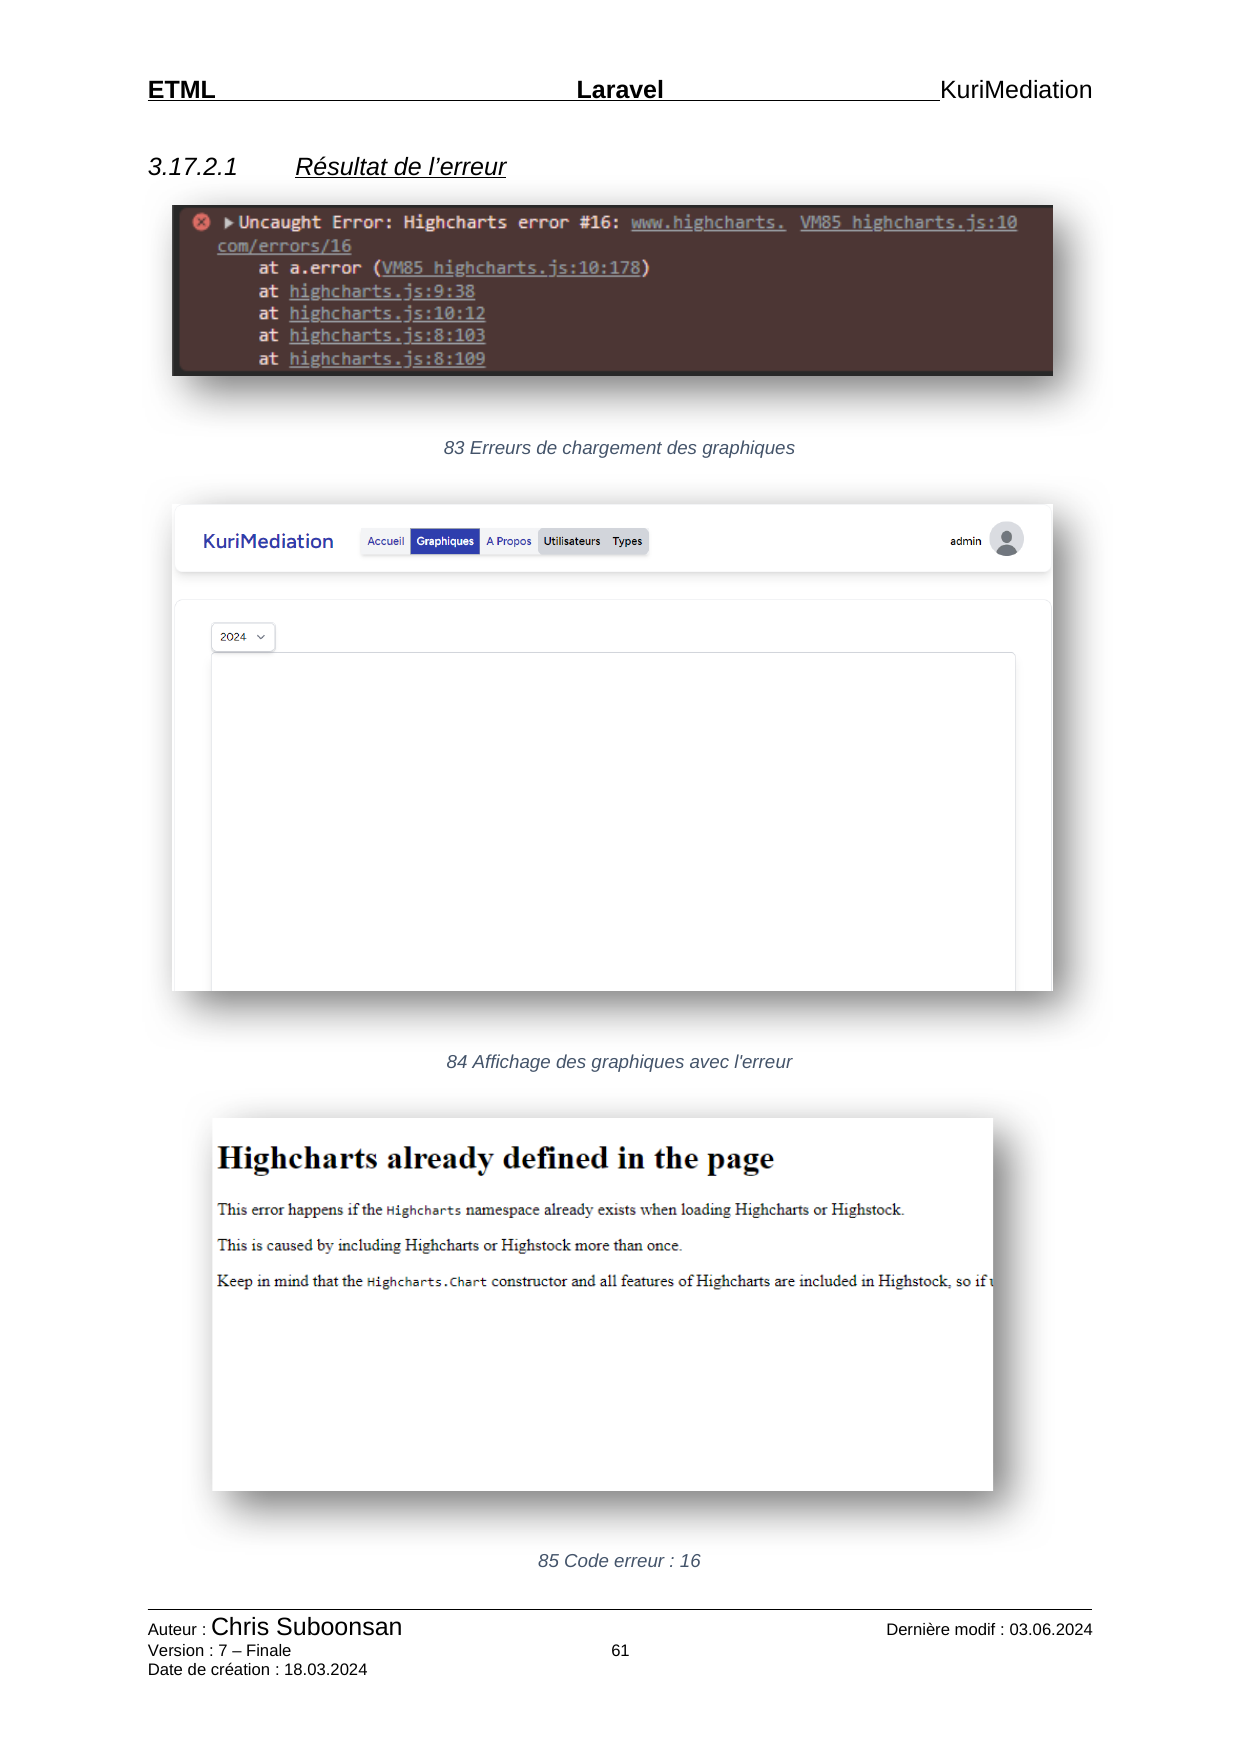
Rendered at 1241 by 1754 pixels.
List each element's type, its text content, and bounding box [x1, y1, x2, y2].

picture [172, 205, 1053, 376]
text 84 Affichage des graphiques avec l'erreur [148, 1051, 1092, 1073]
text 85 Code erreur : 16 [148, 1550, 1092, 1572]
picture [212, 1118, 994, 1491]
text 83 Erreurs de chargement des graphiques [148, 437, 1092, 458]
picture [172, 504, 1053, 991]
subtitle Résultat de l’erreur [148, 152, 1092, 180]
